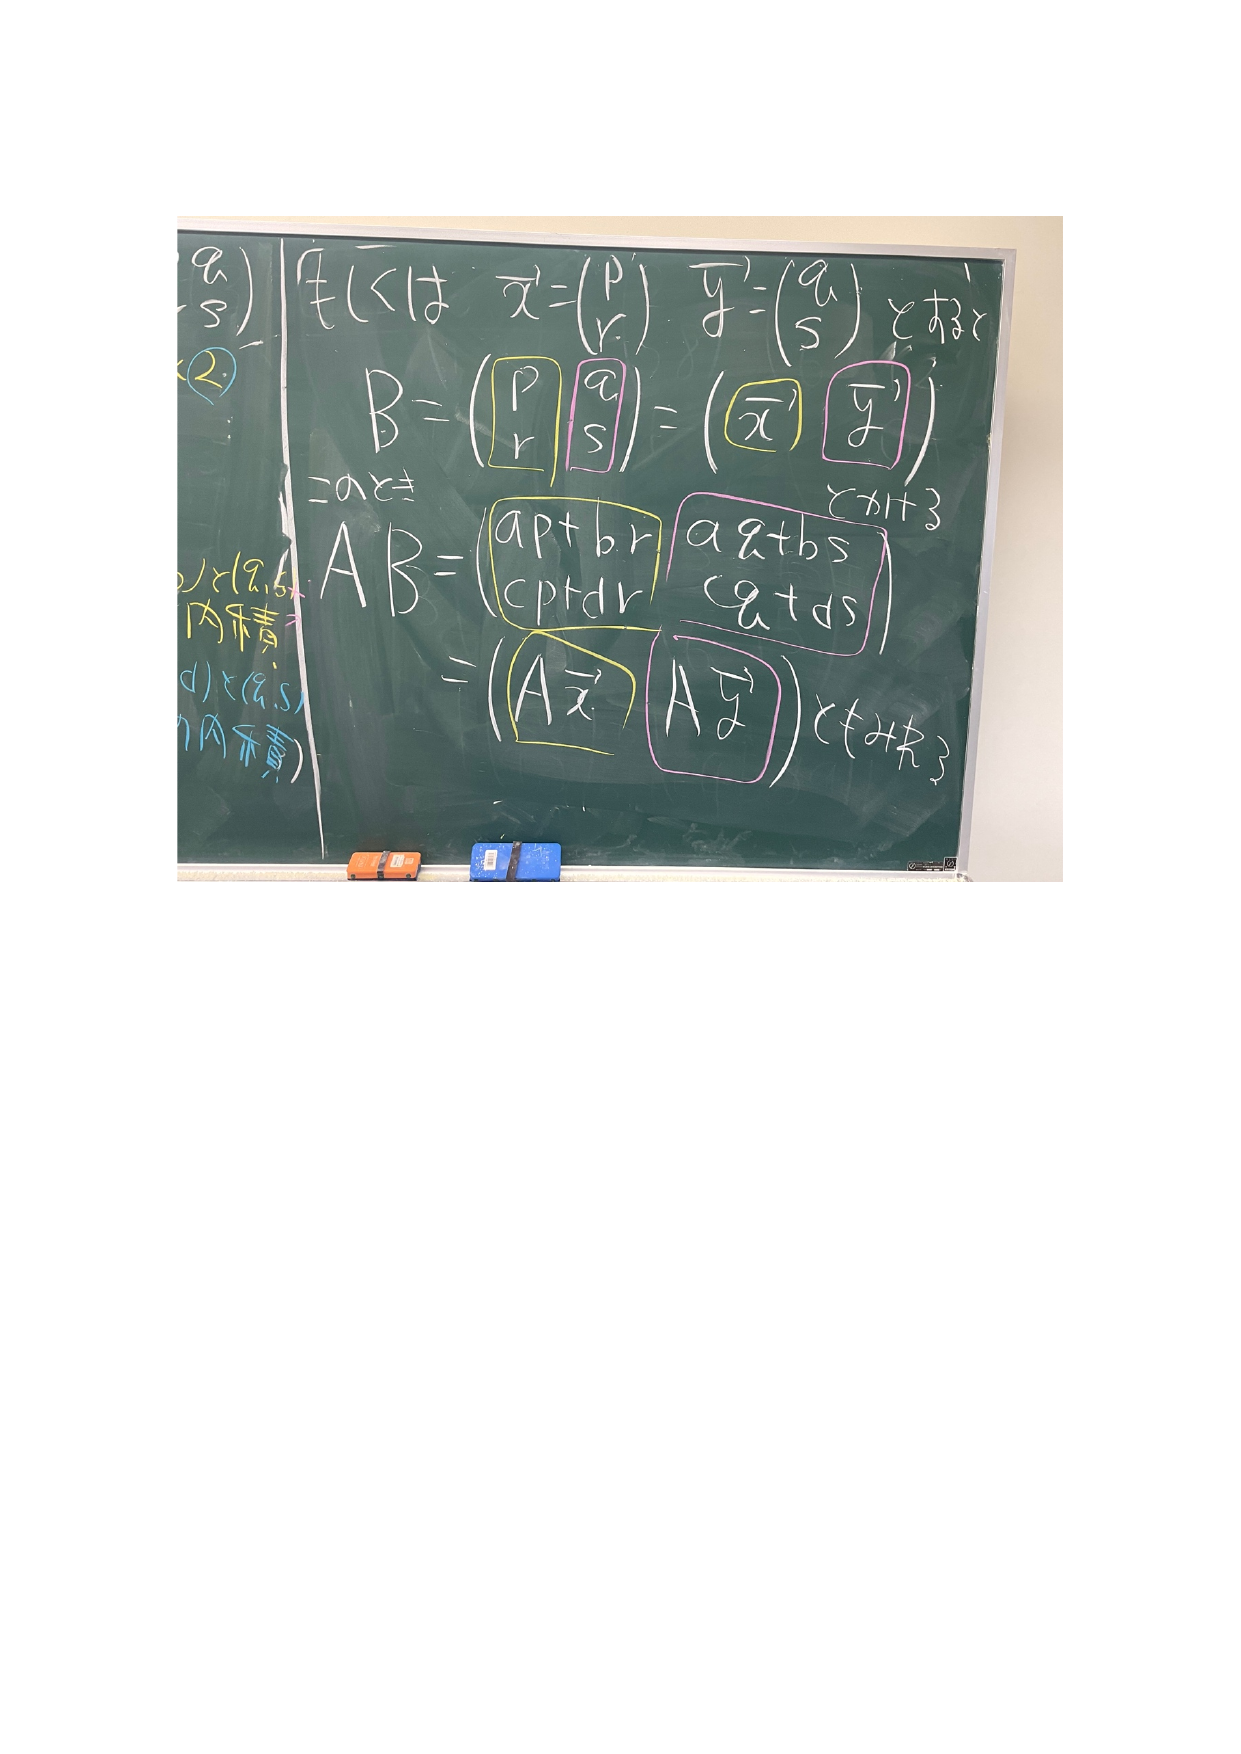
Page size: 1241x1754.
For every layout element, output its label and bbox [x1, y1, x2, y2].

picture [177, 216, 1063, 882]
